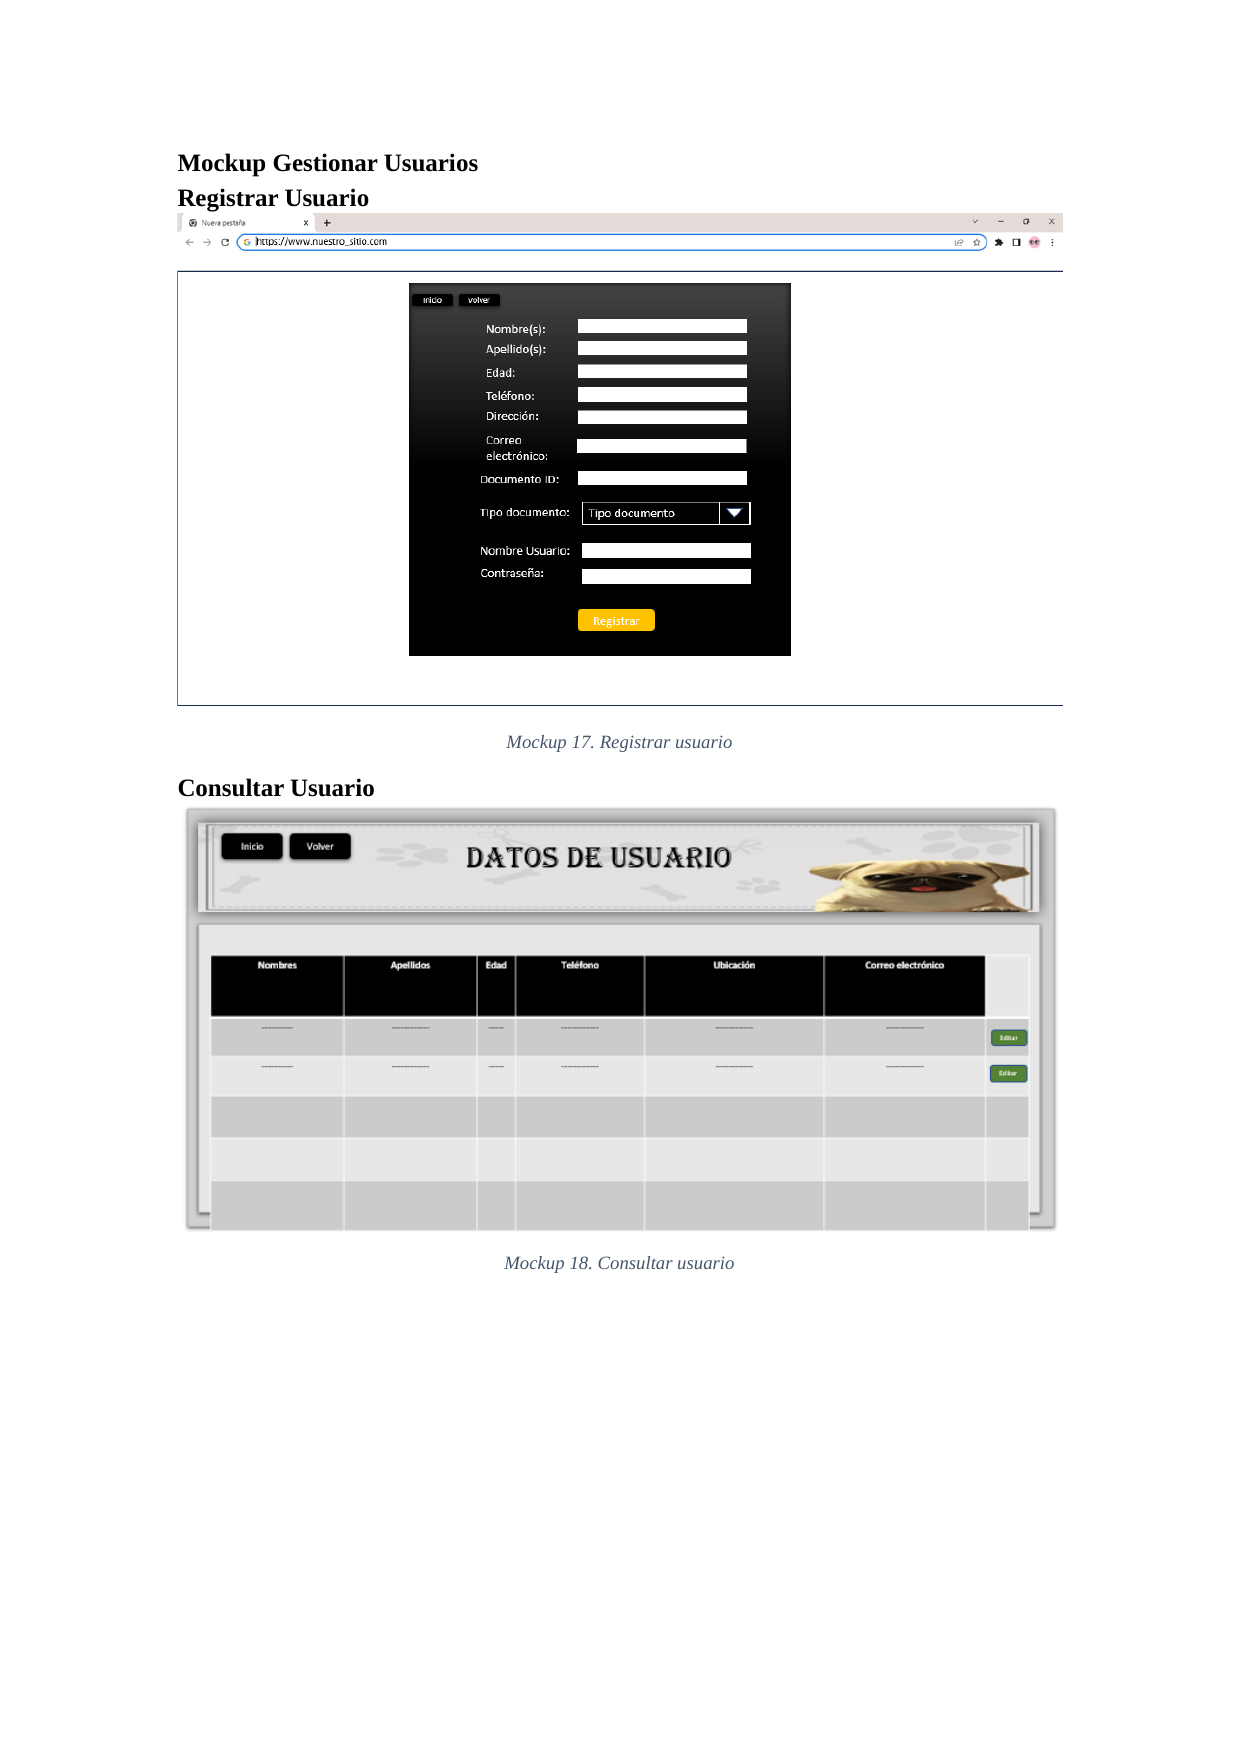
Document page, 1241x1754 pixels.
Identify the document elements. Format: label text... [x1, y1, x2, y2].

subtitle Consultar Usuario [177, 773, 1063, 802]
picture [177, 804, 1063, 1233]
subtitle Registrar Usuario [177, 183, 1063, 212]
picture [177, 213, 1063, 713]
subtitle Mockup Gestionar Usuarios [177, 148, 1063, 176]
